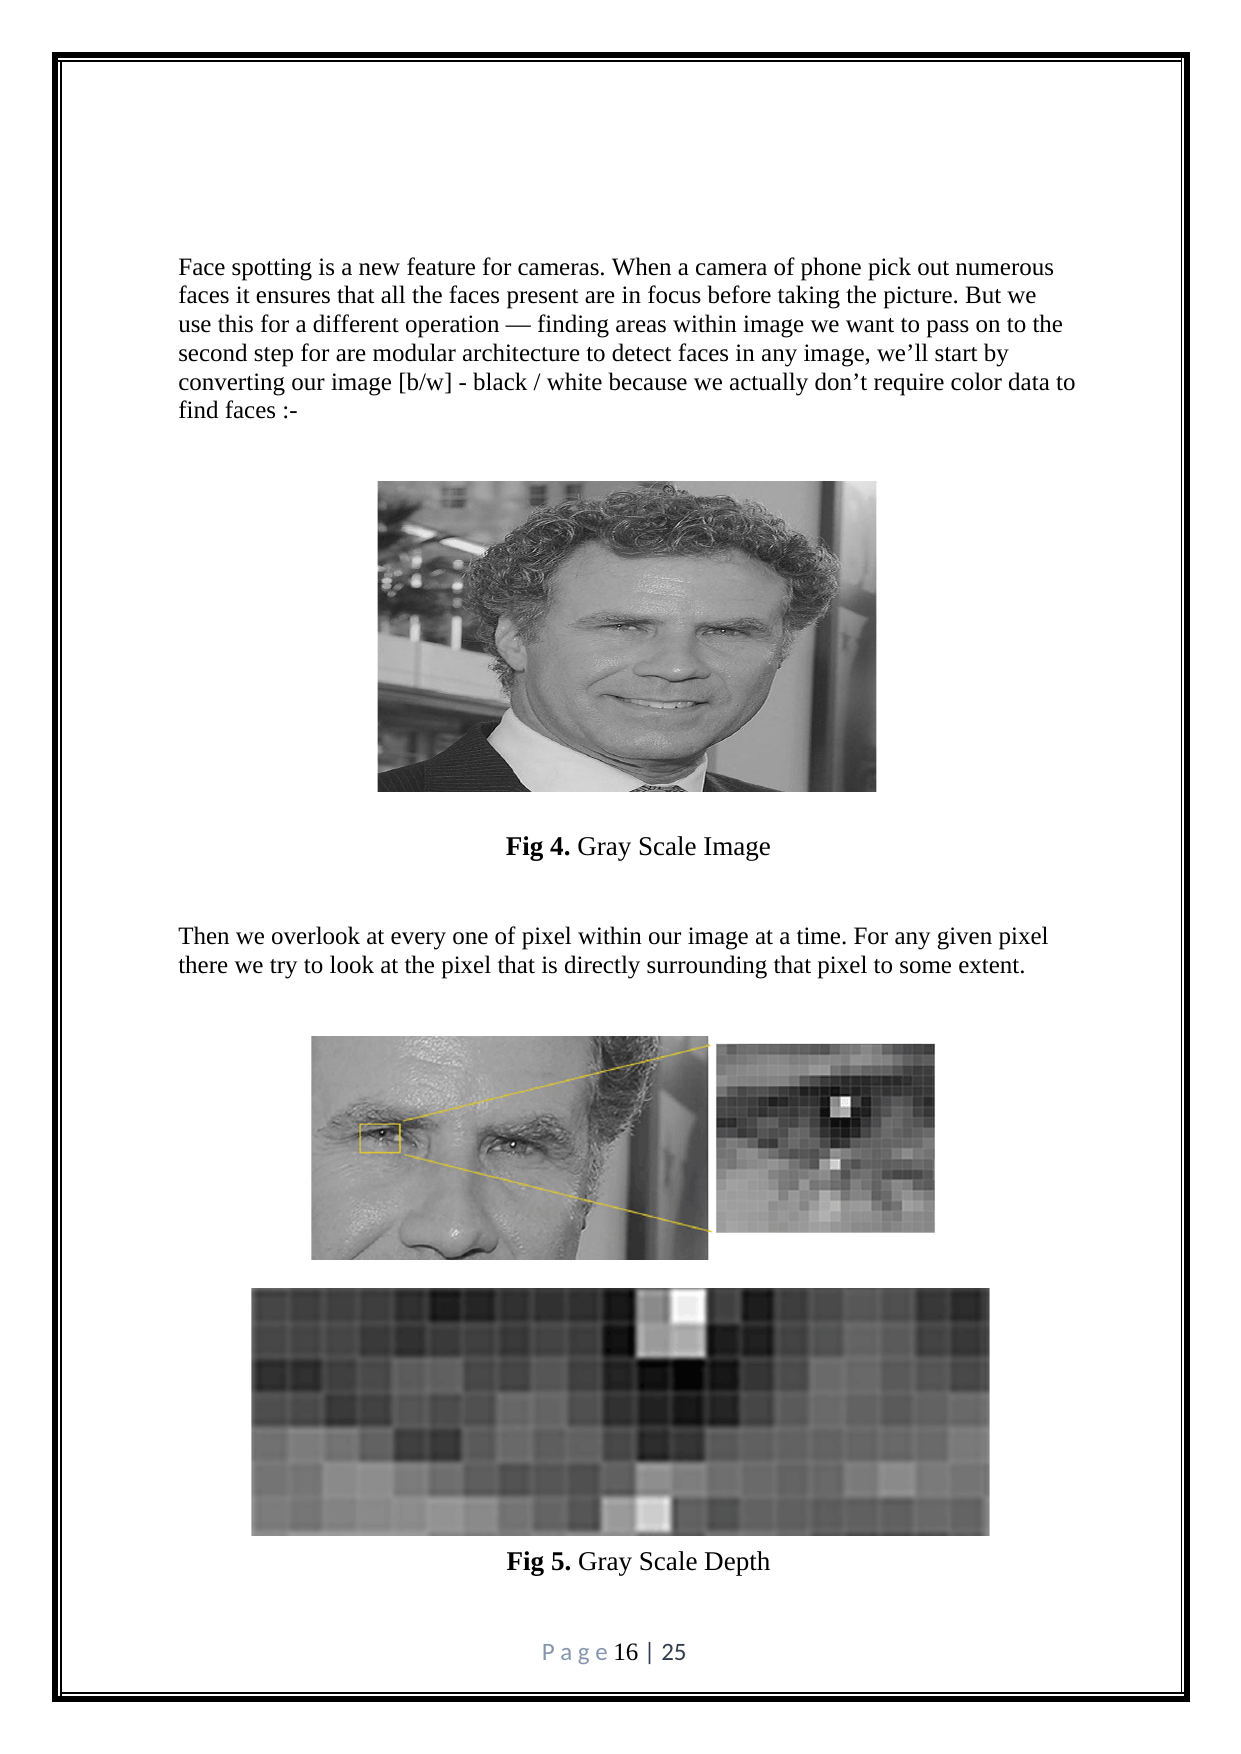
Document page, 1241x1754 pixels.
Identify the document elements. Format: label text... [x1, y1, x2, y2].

text Then we overlook at every one of pixel within our image at a time. For any given pixel there we try to look at the pixel that is directly surrounding that pixel to some extent. [178, 921, 1076, 979]
picture [311, 1036, 943, 1260]
text Fig 5. Gray Scale Depth [143, 1545, 1133, 1576]
picture [236, 1288, 1018, 1536]
text Fig 4. Gray Scale Image [143, 830, 1133, 861]
text Face spotting is a new feature for cameras. When a camera of phone pick out numerous faces it ensures that all the faces present are in focus before taking the picture. But we use this for a different operation — finding areas within image we want to pass on to the second step for are modular architecture to detect faces in any image, we’ll start by [178, 252, 1076, 367]
text converting our image [b/w] - black / white because we actually don’t require color data to find faces :- [178, 367, 1076, 424]
picture [377, 481, 877, 792]
